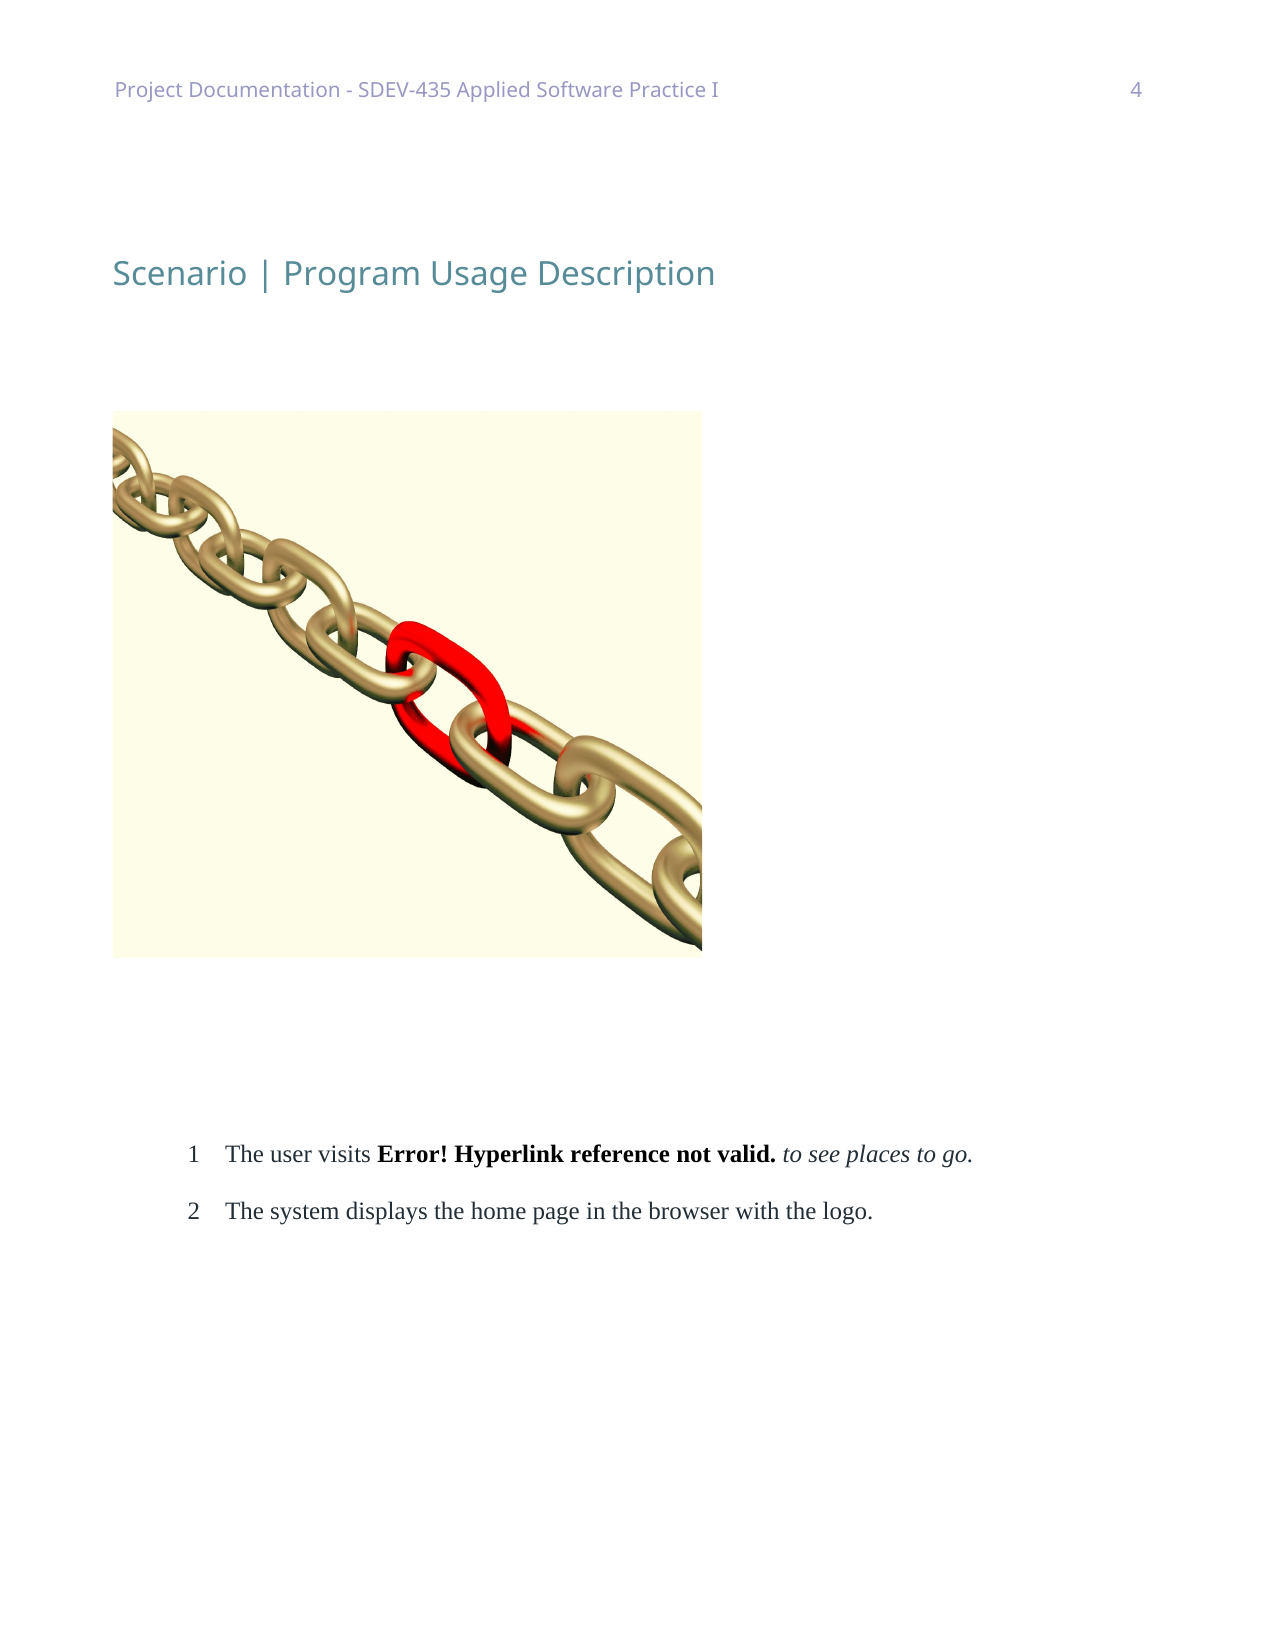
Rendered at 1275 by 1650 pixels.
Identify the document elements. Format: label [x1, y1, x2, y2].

picture [112, 411, 703, 958]
